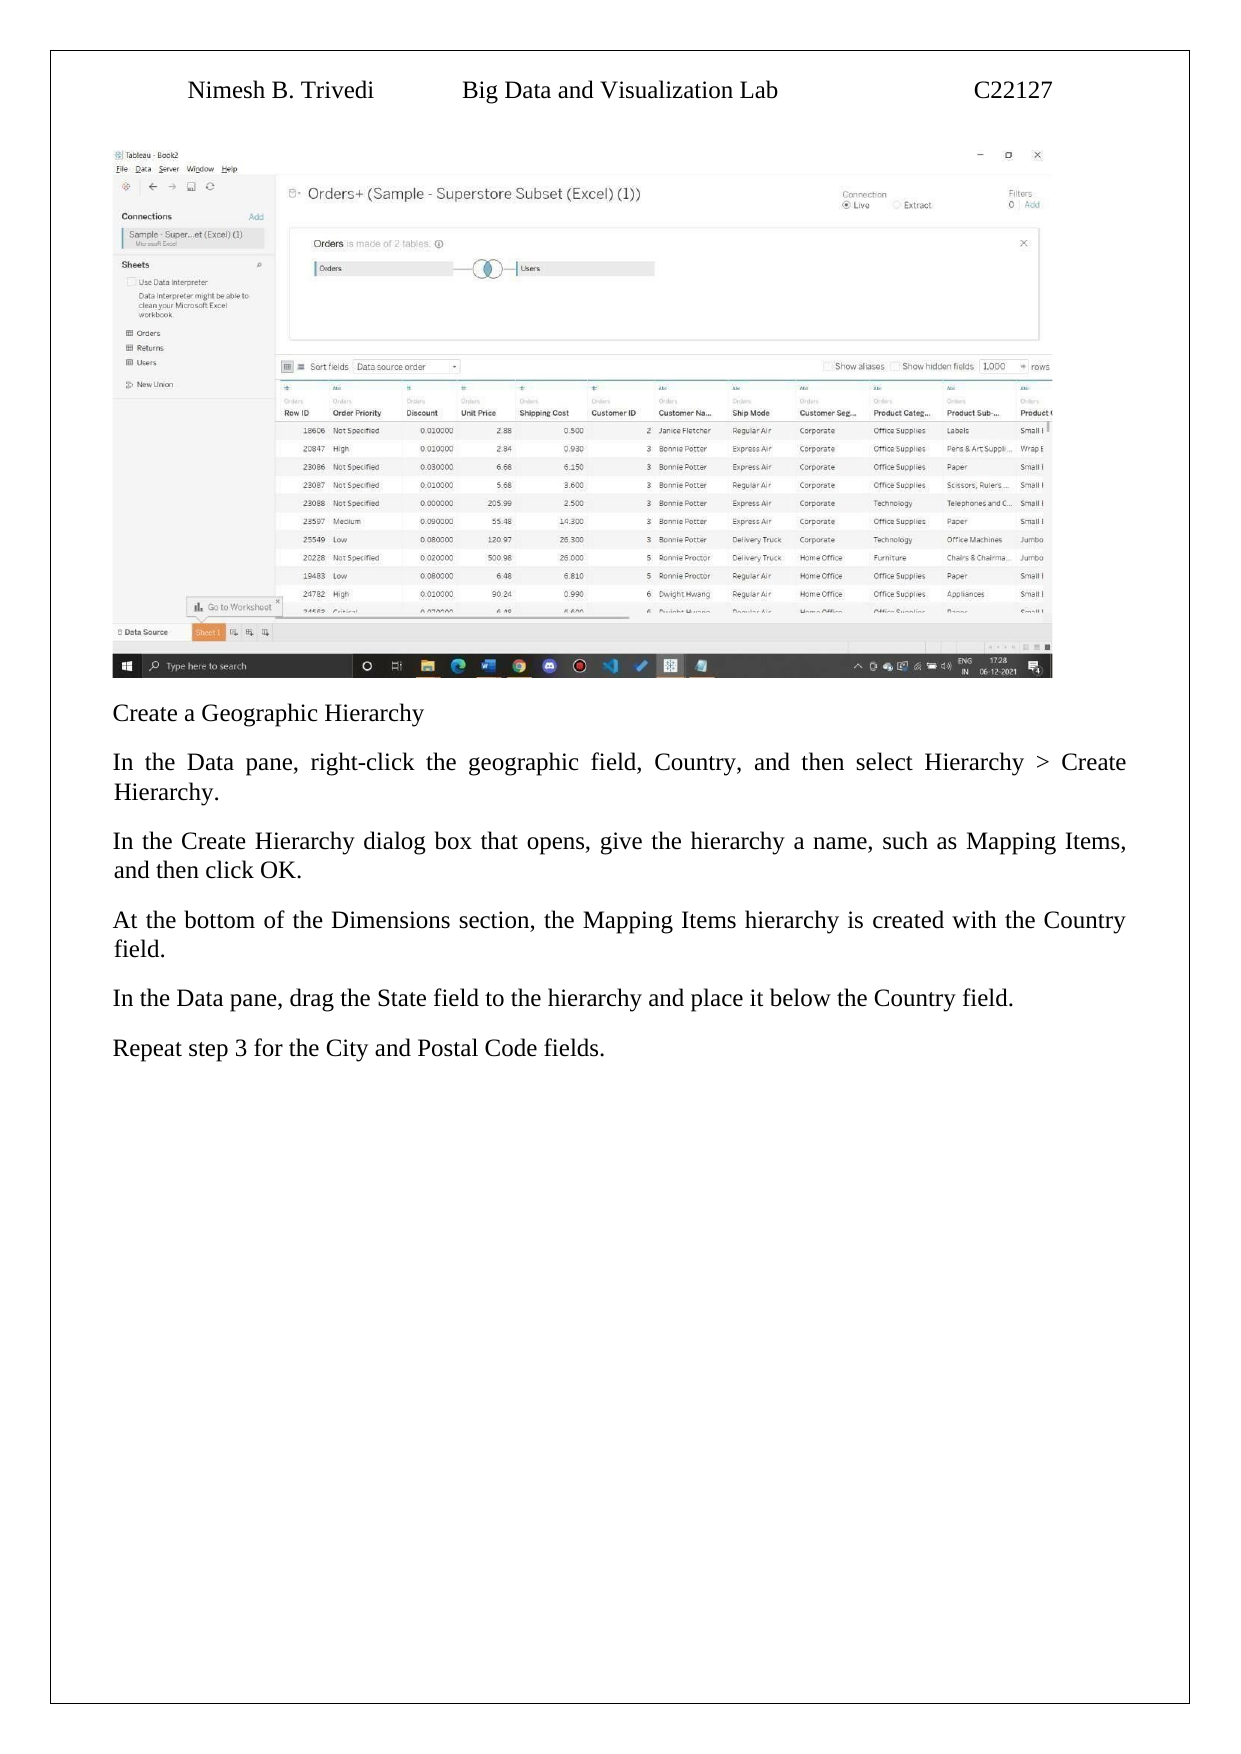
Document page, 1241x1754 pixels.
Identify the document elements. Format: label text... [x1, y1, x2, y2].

picture [112, 150, 1053, 678]
text In the Data pane, right-click the geographic field, Country, and then select Hierarchy > Create Hierarchy. [112, 747, 1128, 805]
text Create a Geographic Hierarchy [112, 698, 1128, 726]
text In the Create Hierarchy dialog box that opens, give the hierarchy a name, such as Mapping Items, and then click OK. [112, 826, 1128, 884]
text At the bottom of the Dimensions section, the Mapping Items hierarchy is created with the Country field. [112, 905, 1128, 963]
text Repeat step 3 for the City and Postal Code fields. [112, 1033, 1128, 1062]
text In the Data pane, drag the State field to the hierarchy and place it below the Country field. [112, 983, 1128, 1012]
